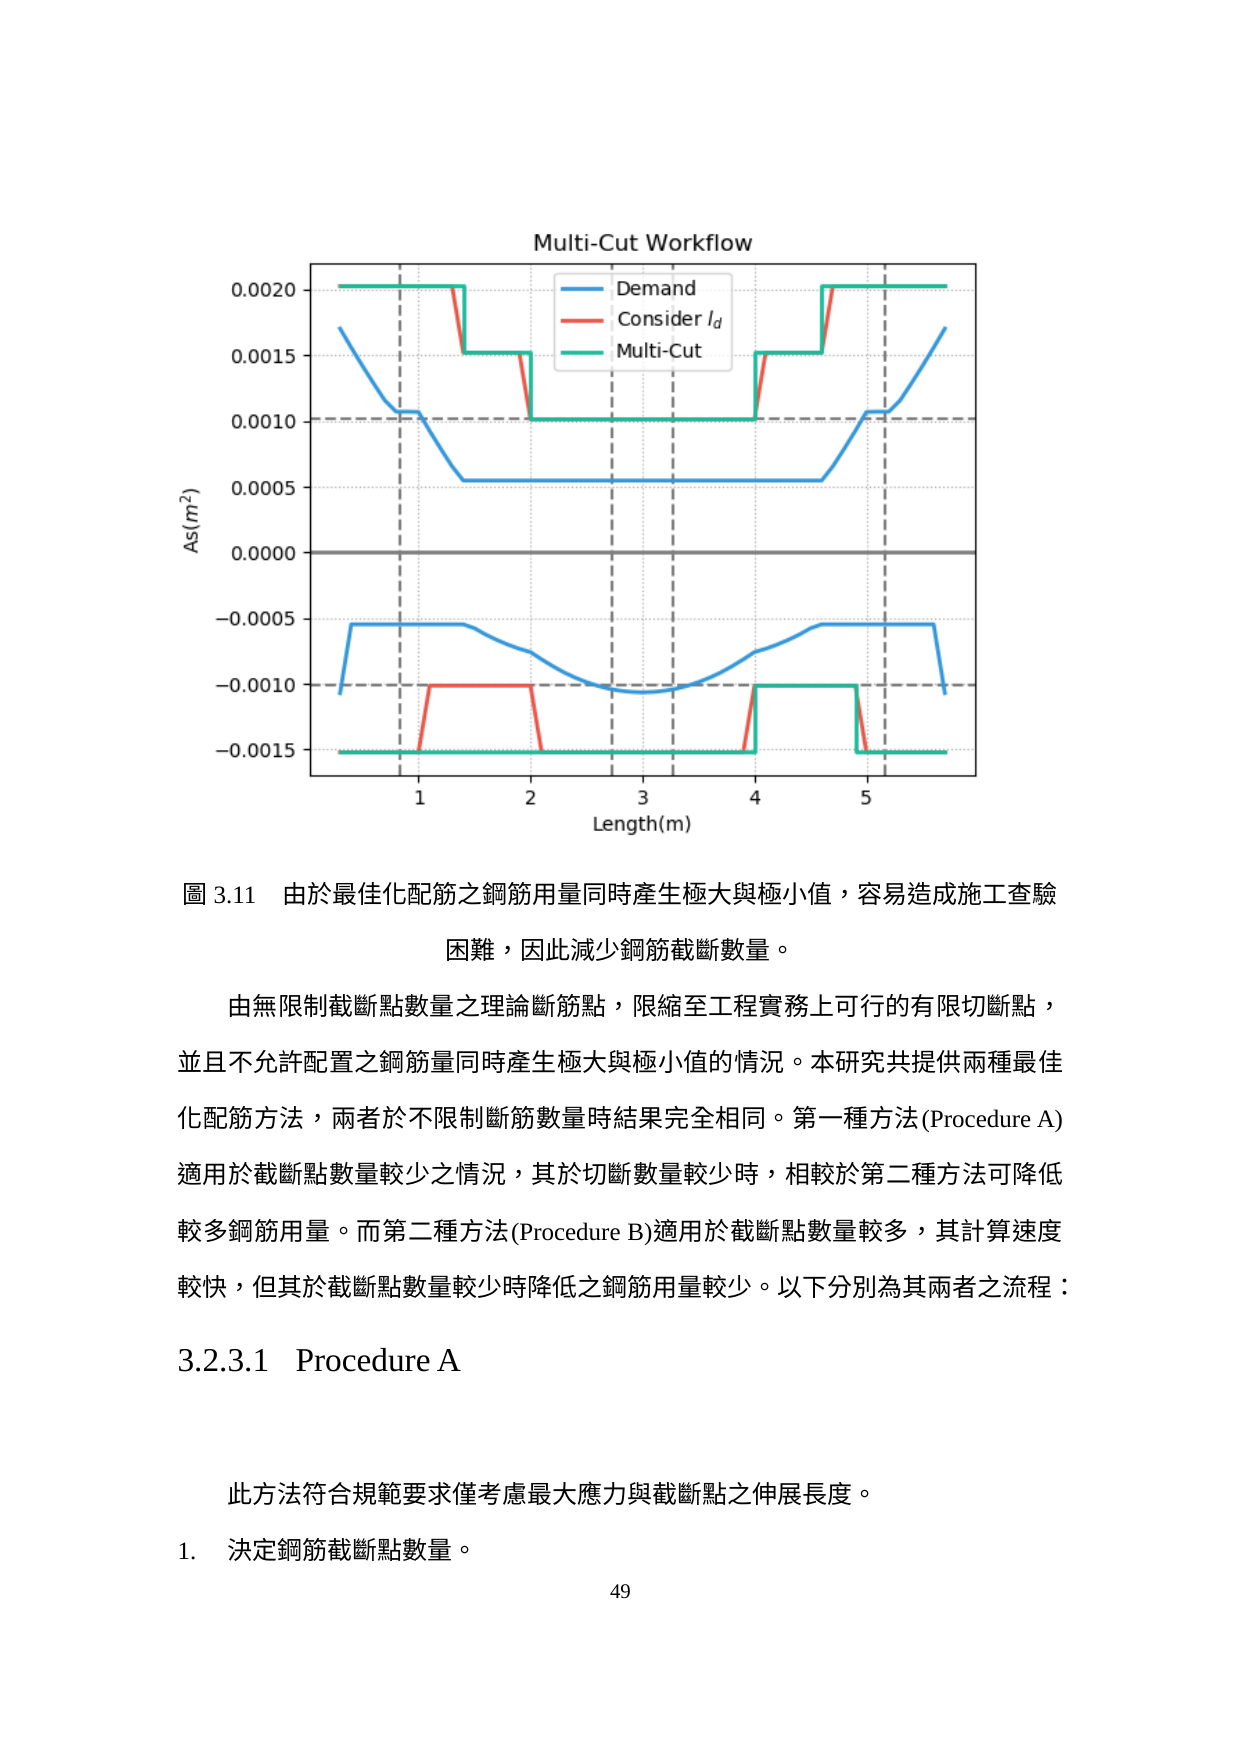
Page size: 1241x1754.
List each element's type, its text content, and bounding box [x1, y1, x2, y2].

text 由無限制截斷點數量之理論斷筋點，限縮至工程實務上可行的有限切斷點，並且不允許配置之鋼筋量同時產生極大與極小值的情況。本研究共提供兩種最佳化配筋方法，兩者於不限制斷筋數量時結果完全相同。第一種方法(Procedure A)適用於截斷點數量較少之情況，其於切斷數量較少時，相較於第二種方法可降低較多鋼筋用量。而第二種方法(Procedure B)適用於截斷點數量較多，其計算速度較快，但其於截斷點數量較少時降低之鋼筋用量較少。以下分別為其兩者之流程： [177, 985, 1063, 1304]
subtitle Procedure A [177, 1322, 1063, 1397]
text 此方法符合規範要求僅考慮最大應力與截斷點之伸展長度。 [177, 1474, 1063, 1511]
picture [177, 184, 1063, 849]
list 決定鋼筋截斷點數量。 [177, 1529, 1063, 1567]
